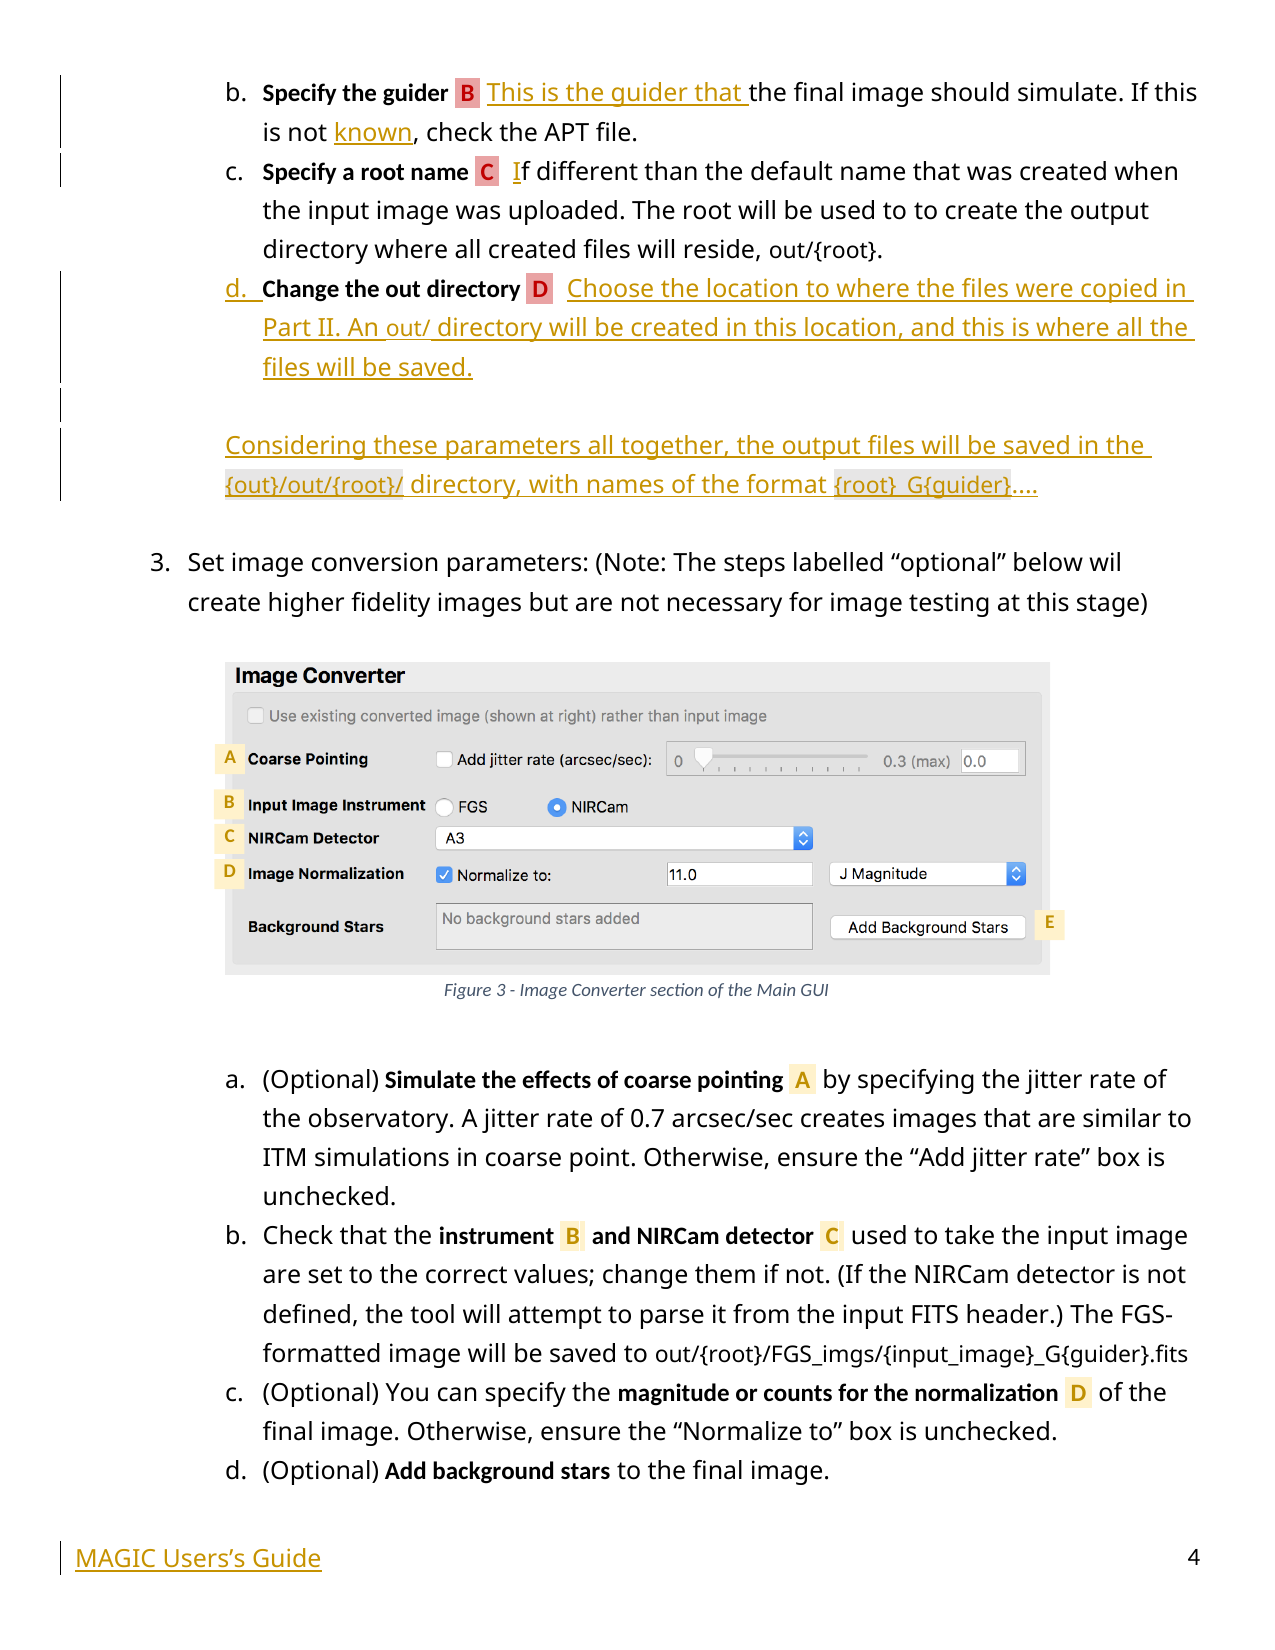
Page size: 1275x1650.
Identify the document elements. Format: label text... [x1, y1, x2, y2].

picture [225, 662, 1050, 975]
list Set image conversion parameters: (Note: The steps labelled “optional” below wil create higher fidelity images but are not necessary for image testing at this stage) [150, 545, 1200, 618]
list Change the out directory D [225, 271, 1200, 383]
list (Optional) Add background stars to the final image. [225, 1453, 1200, 1487]
list Specify the guider B the final image should simulate. If this is not , check the APT file. [225, 75, 1200, 148]
list (Optional) Simulate the effects of coarse pointing A by specifying the jitter rate of the observatory. A jitter rate of 0.7 arcsec/sec creates images that are similar to ITM simulations in coarse point. Otherwise, ensure the “Add jitter rate” box is unchecked. [225, 1061, 1200, 1213]
list (Optional) You can specify the magnitude or counts for the normalization D of the final image. Otherwise, ensure the “Normalize to” box is unchecked. [225, 1375, 1200, 1448]
list Check that the instrument B and NIRCam detector C used to take the input image are set to the correct values; change them if not. (If the NIRCam detector is not defined, the tool will attempt to parse it from the input FITS header.) The FGS-formatted image will be saved to out/{root}/FGS_imgs/{input_image}_G{guider}.fits [225, 1218, 1200, 1369]
text Figure 3 - Image Converter section of the Main GUI [75, 978, 1200, 1001]
list Specify a root name C f different than the default name that was created when the input image was uploaded. The root will be used to to create the output directory where all created files will reside, out/{root}. [225, 153, 1200, 266]
